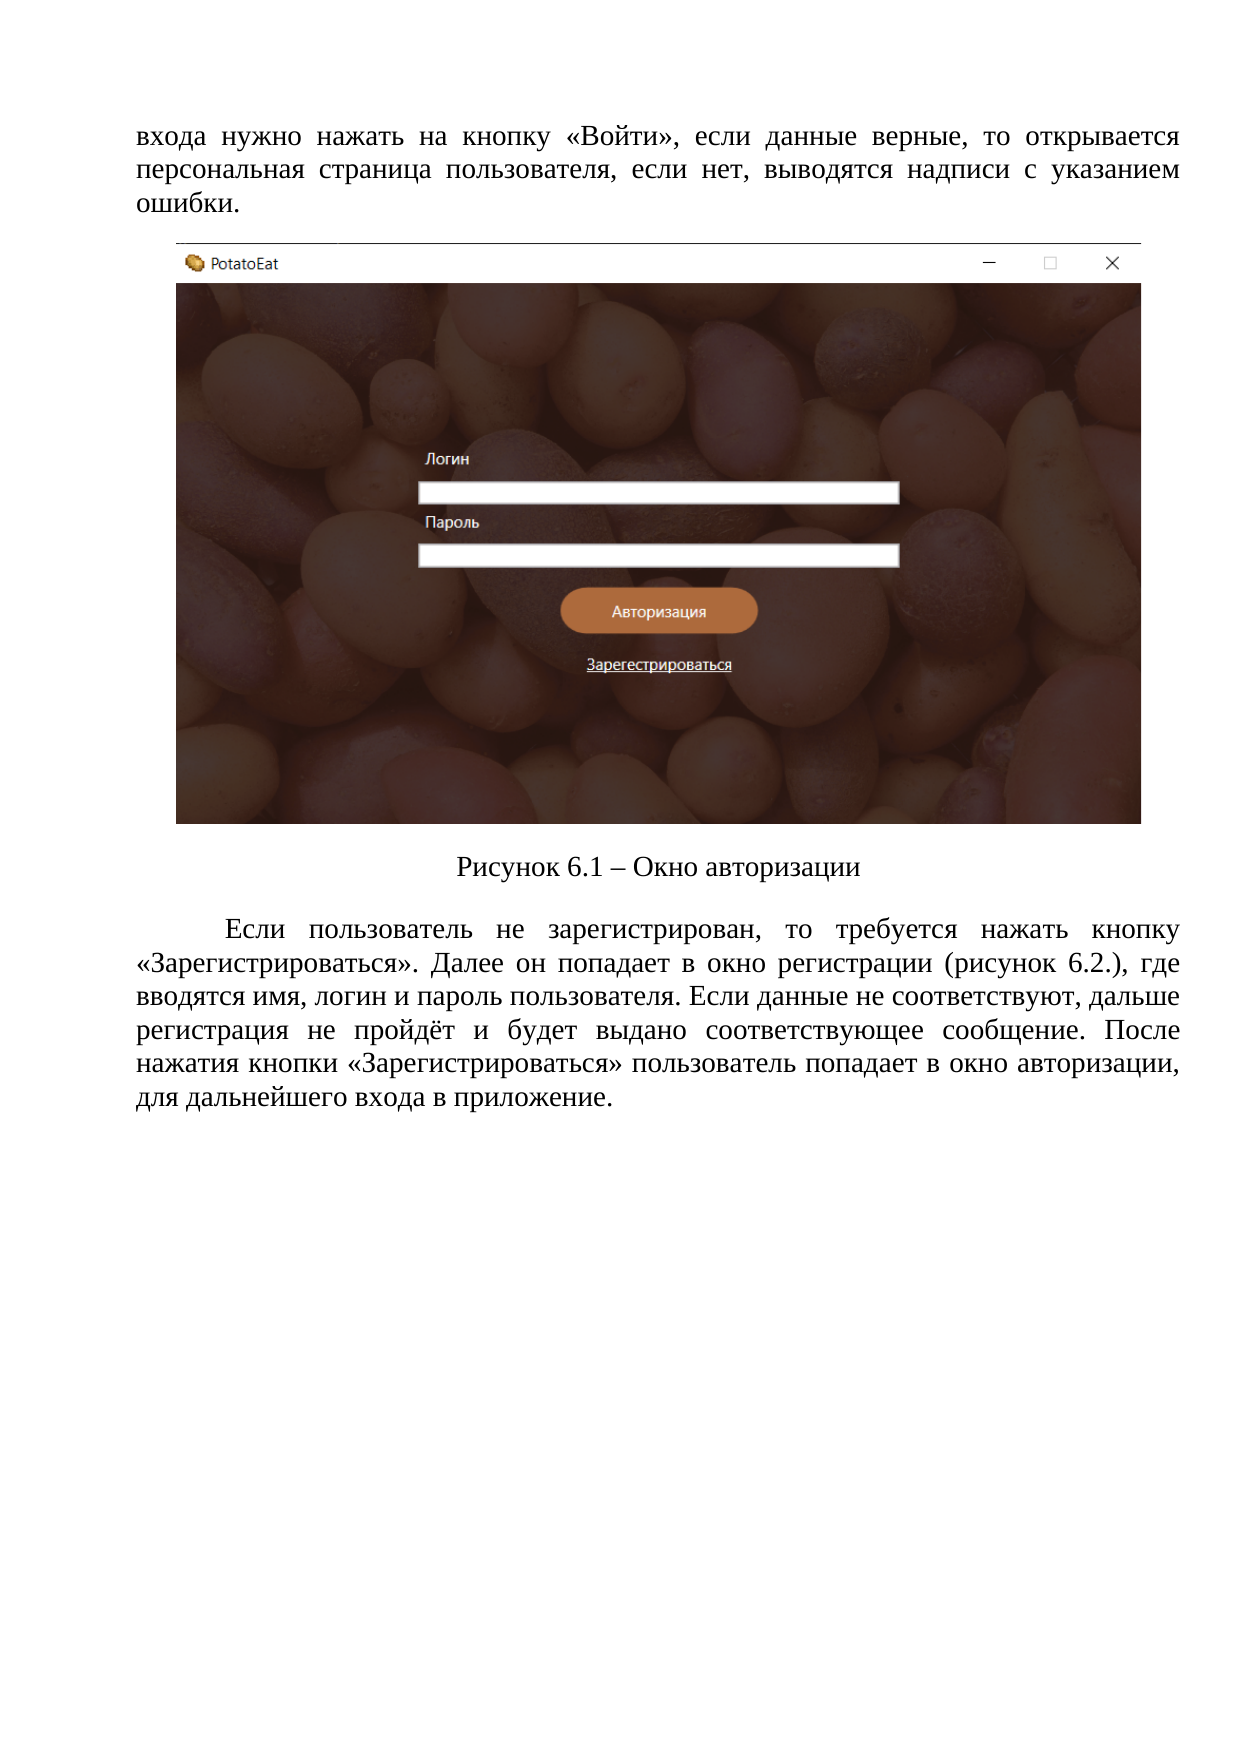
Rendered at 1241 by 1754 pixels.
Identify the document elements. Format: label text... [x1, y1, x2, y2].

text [136, 118, 1181, 219]
text Рисунок 6.1 – Окно авторизации [136, 849, 1181, 882]
picture [176, 243, 1142, 824]
text Если пользователь не зарегистрирован, то требуется нажать кнопку «Зарегистрироваться». Далее он попадает в окно регистрации (рисунок 6.2.), где вводятся имя, логин и пароль пользователя. Если данные не соответствуют, дальше регистрация не пройдёт и будет выдано соответствующее сообщение. После нажатия кнопки «Зарегистрироваться» пользователь попадает в окно авторизации, для дальнейшего входа в приложение. [136, 911, 1181, 1113]
